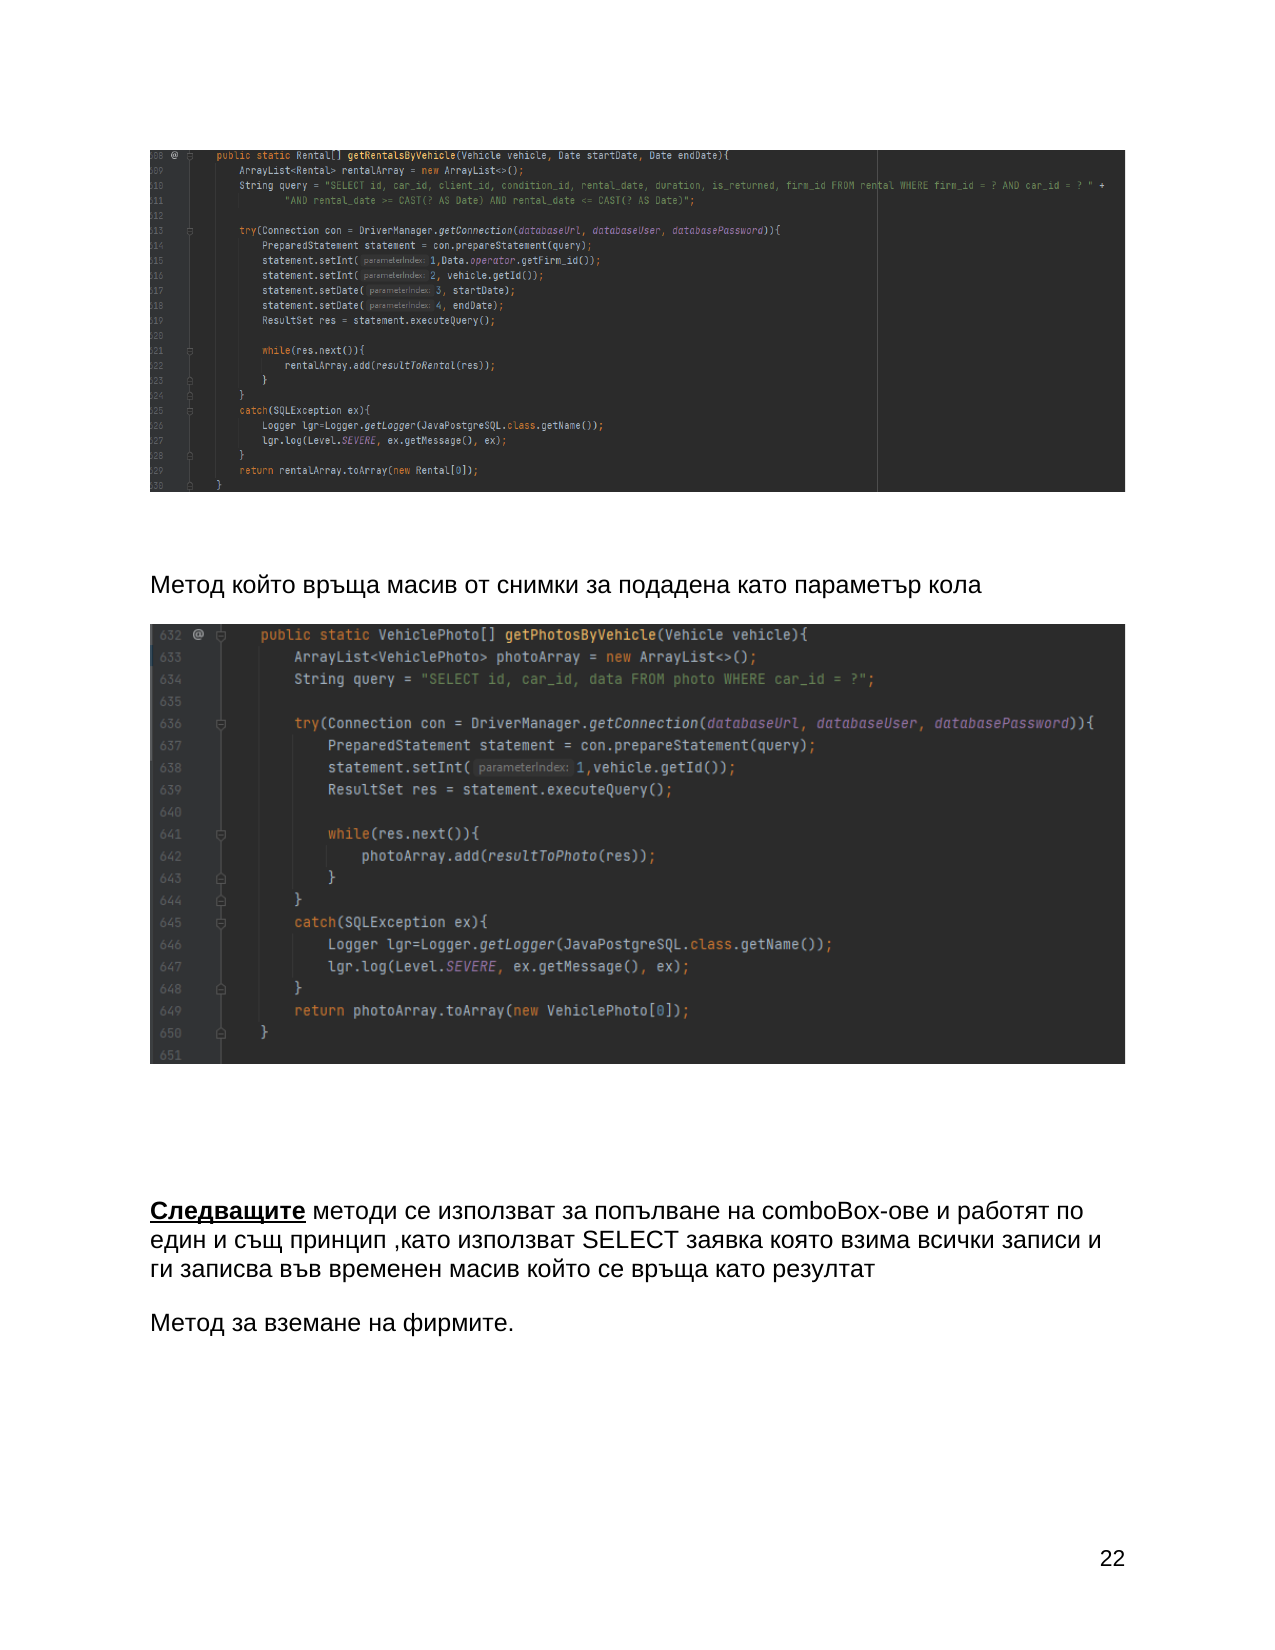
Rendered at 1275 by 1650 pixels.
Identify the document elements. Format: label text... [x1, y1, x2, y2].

picture [150, 150, 1125, 492]
text Следващите методи се използват за попълване на comboBox-ове и работят по един и същ принцип ,като използват SELECT заявка която взима всички записи и ги записва във временен масив който се връща като резултат [150, 1196, 1125, 1282]
picture [150, 624, 1125, 1064]
text Метод който връща масив от снимки за подадена като параметър кола [150, 570, 1125, 599]
text Метод за вземане на фирмите. [150, 1307, 1125, 1336]
